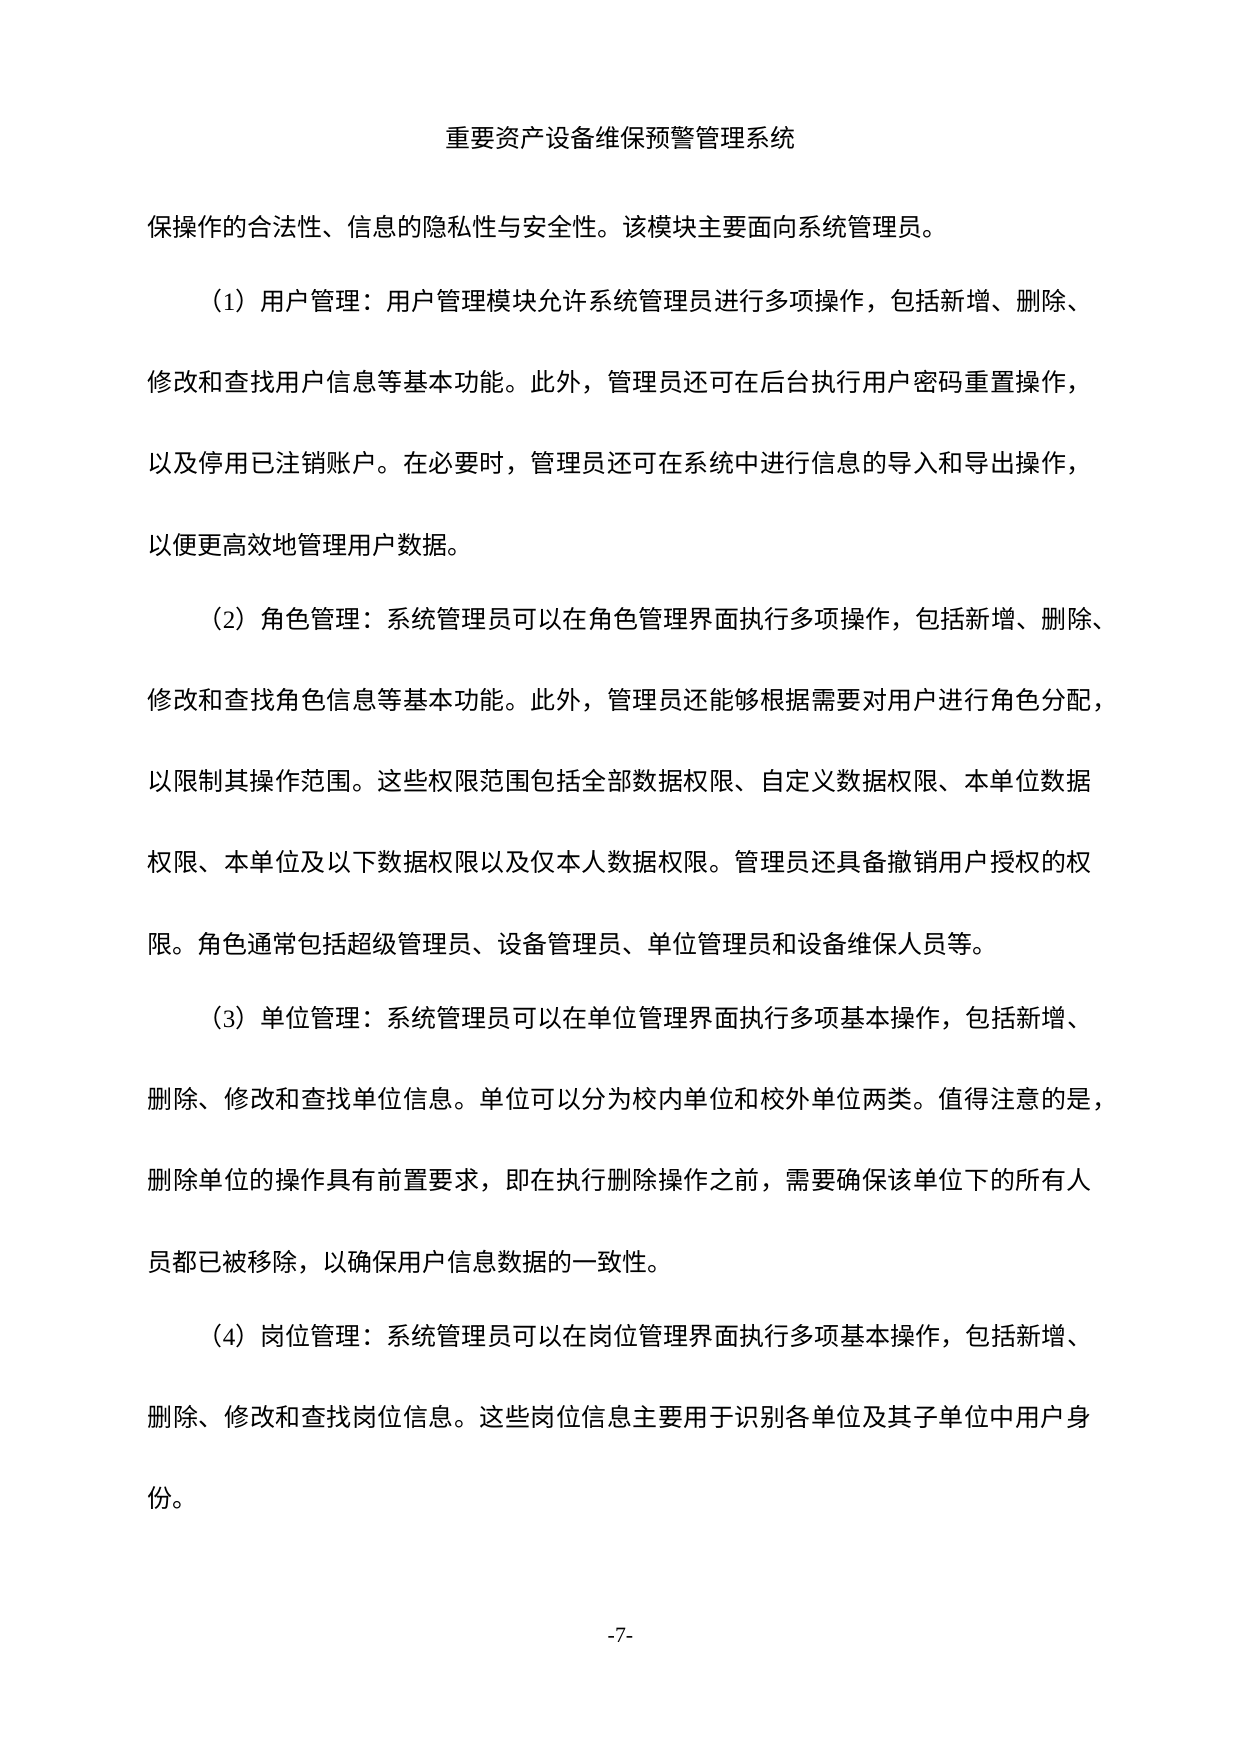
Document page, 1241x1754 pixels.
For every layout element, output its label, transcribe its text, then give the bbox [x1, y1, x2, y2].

list 岗位管理：系统管理员可以在岗位管理界面执行多项基本操作，包括新增、删除、修改和查找岗位信息。这些岗位信息主要用于识别各单位及其子单位中用户身份。 [148, 1302, 1092, 1529]
list 单位管理：系统管理员可以在单位管理界面执行多项基本操作，包括新增、删除、修改和查找单位信息。单位可以分为校内单位和校外单位两类。值得注意的是，删除单位的操作具有前置要求，即在执行删除操作之前，需要确保该单位下的所有人员都已被移除，以确保用户信息数据的一致性。 [148, 984, 1092, 1293]
list 用户管理：用户管理模块允许系统管理员进行多项操作，包括新增、删除、修改和查找用户信息等基本功能。此外，管理员还可在后台执行用户密码重置操作，以及停用已注销账户。在必要时，管理员还可在系统中进行信息的导入和导出操作，以便更高效地管理用户数据。 [148, 267, 1092, 576]
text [148, 193, 1092, 258]
list 角色管理：系统管理员可以在角色管理界面执行多项操作，包括新增、删除、修改和查找角色信息等基本功能。此外，管理员还能够根据需要对用户进行角色分配，以限制其操作范围。这些权限范围包括全部数据权限、自定义数据权限、本单位数据权限、本单位及以下数据权限以及仅本人数据权限。管理员还具备撤销用户授权的权限。角色通常包括超级管理员、设备管理员、单位管理员和设备维保人员等。 [148, 585, 1092, 975]
